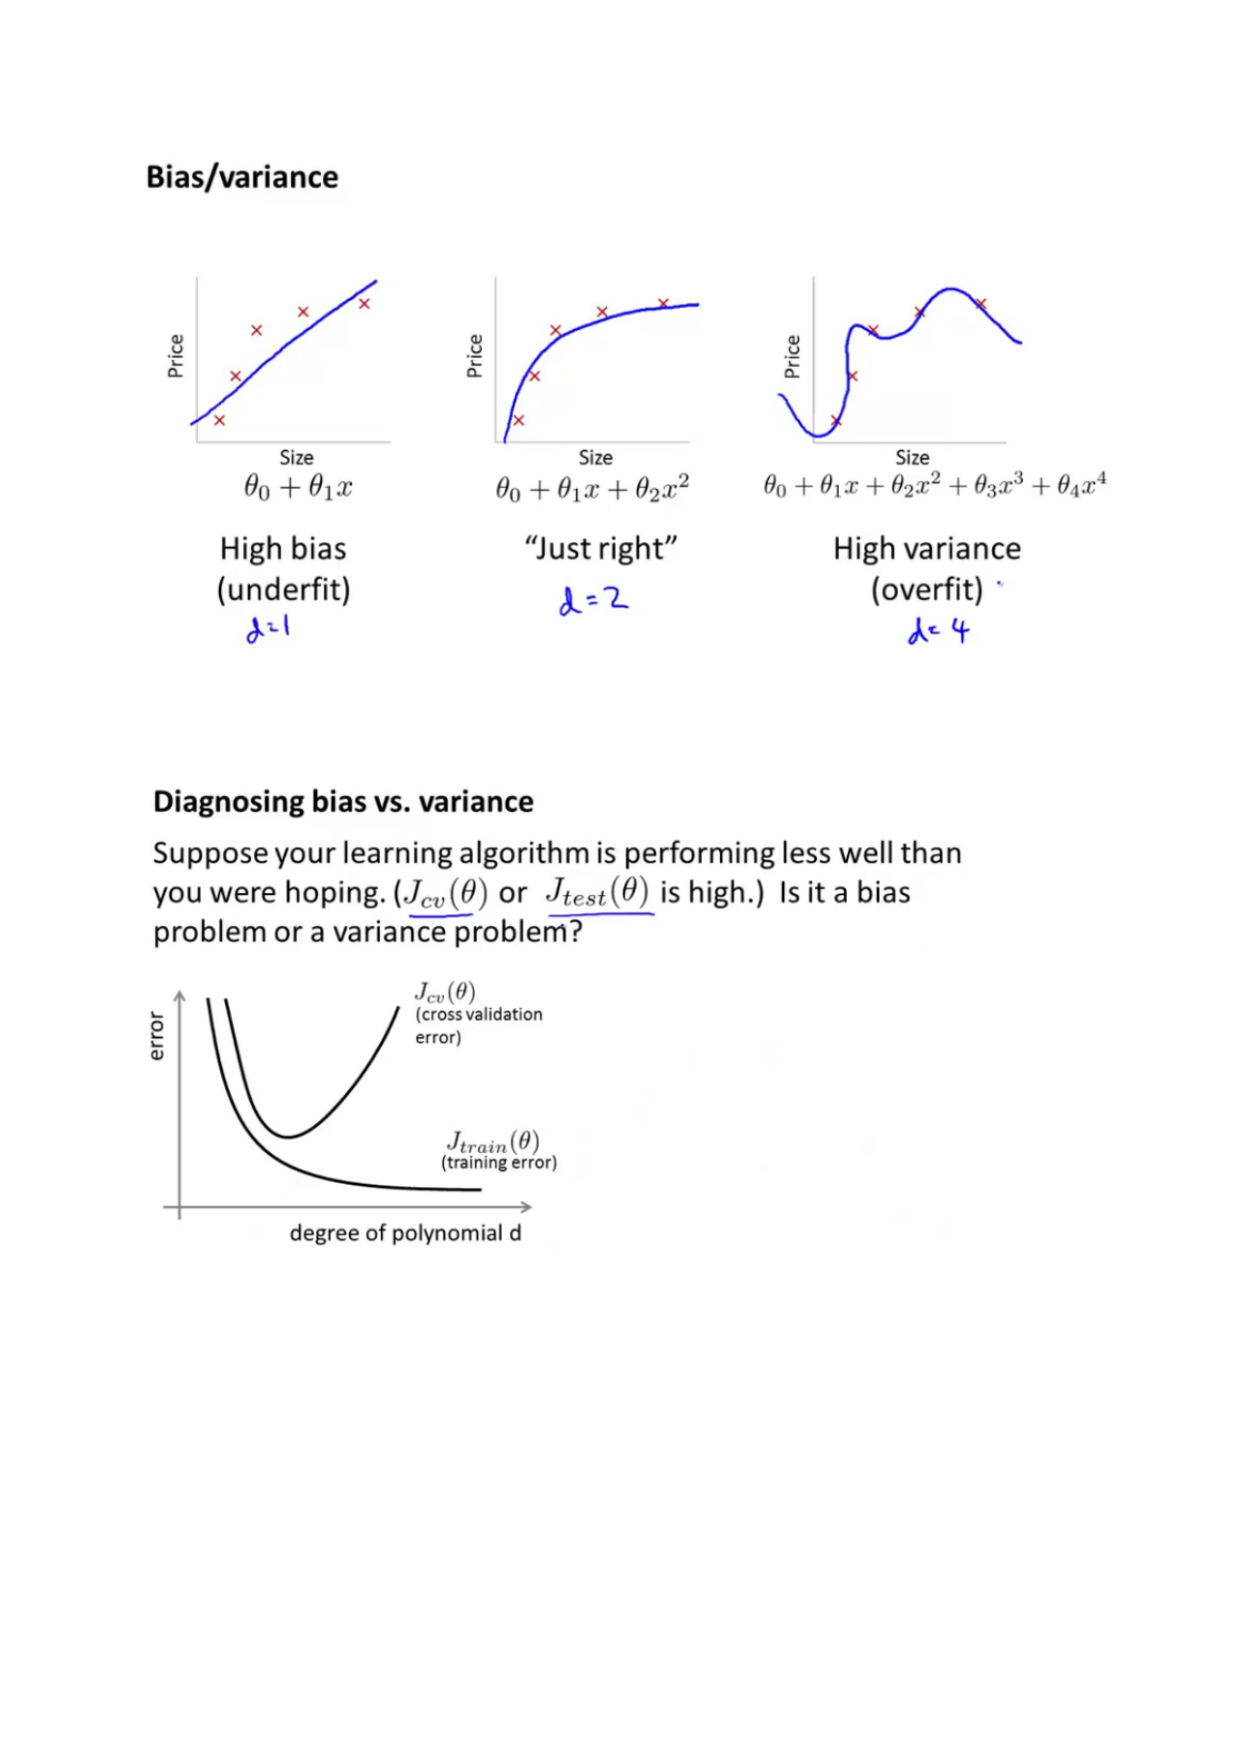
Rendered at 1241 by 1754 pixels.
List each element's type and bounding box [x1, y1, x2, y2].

picture [138, 779, 976, 1250]
picture [138, 150, 1114, 649]
